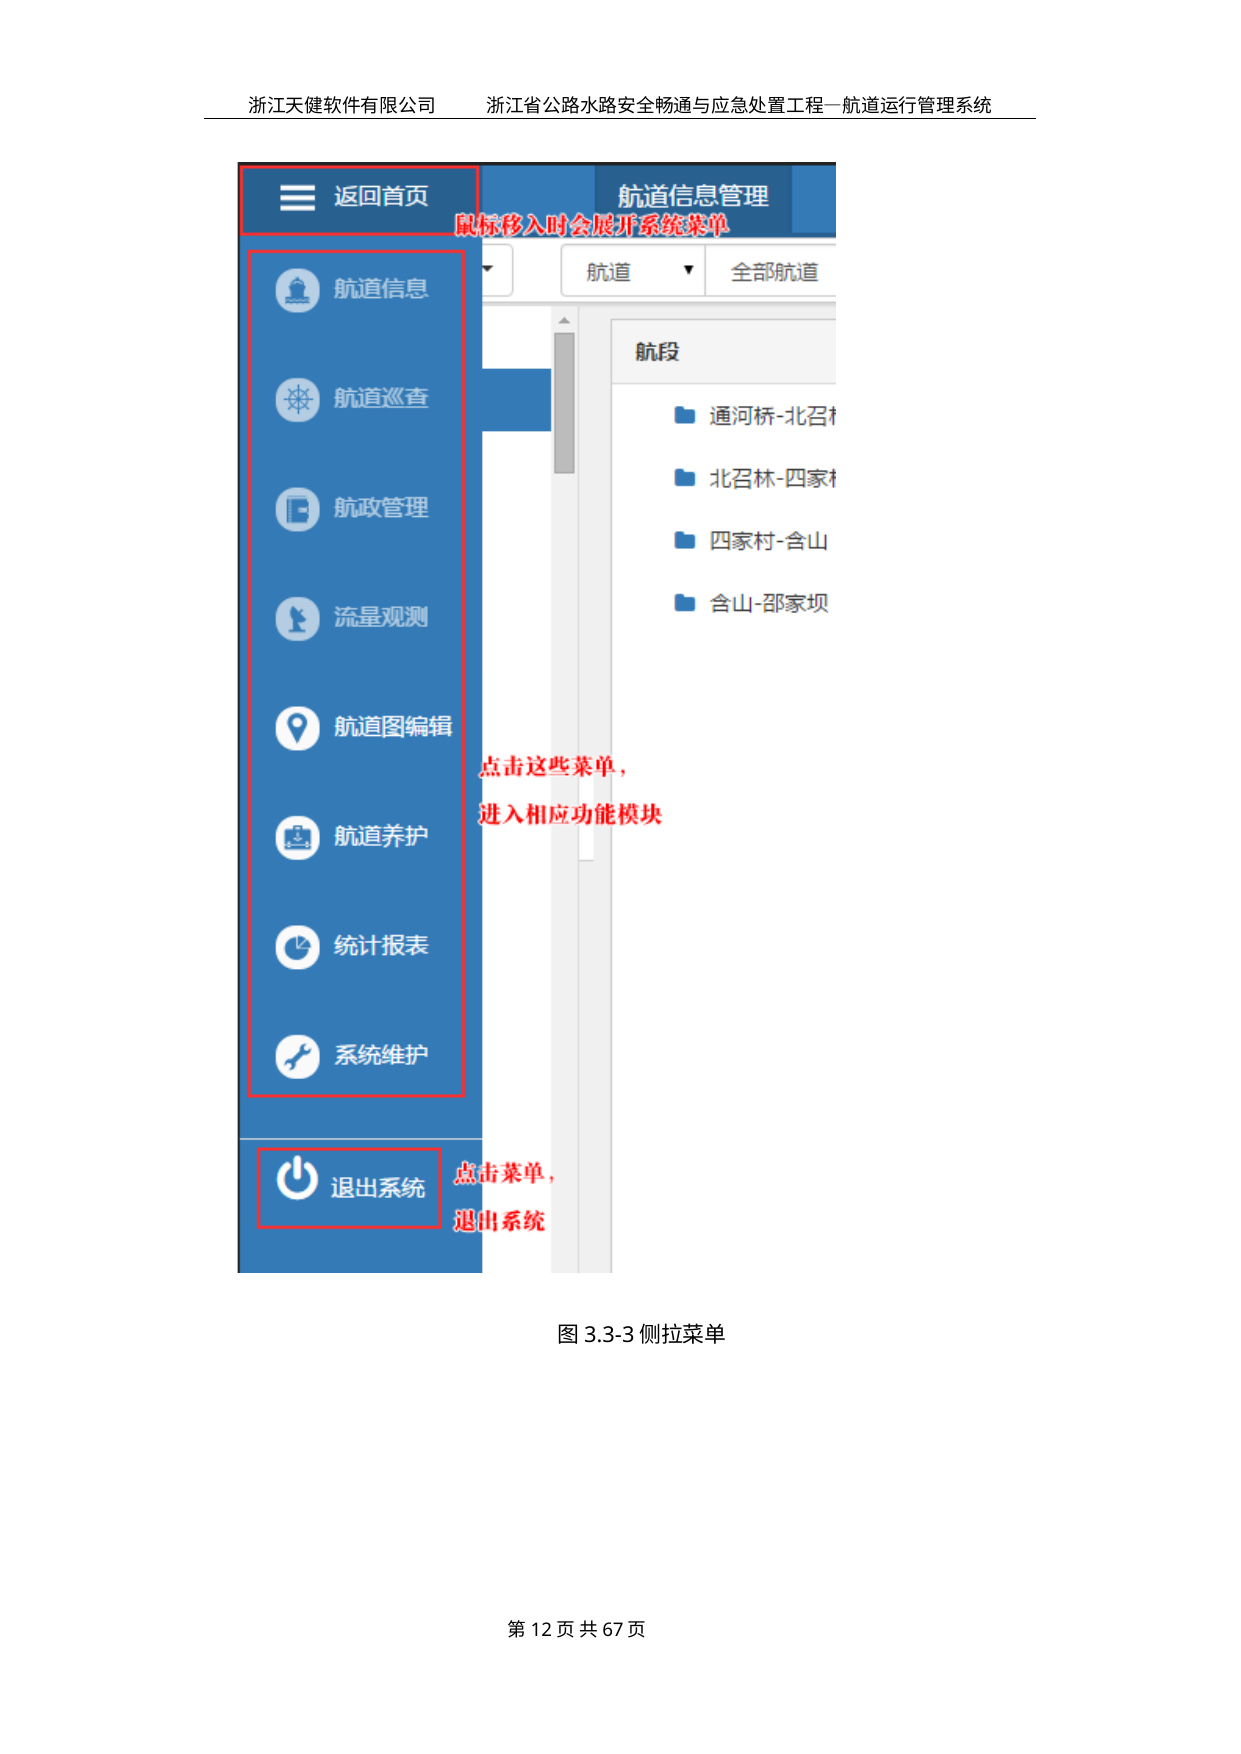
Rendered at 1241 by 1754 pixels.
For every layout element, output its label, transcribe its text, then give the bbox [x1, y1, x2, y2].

picture [237, 162, 836, 1273]
text 图3.3-3侧拉菜单 [187, 1316, 1053, 1349]
